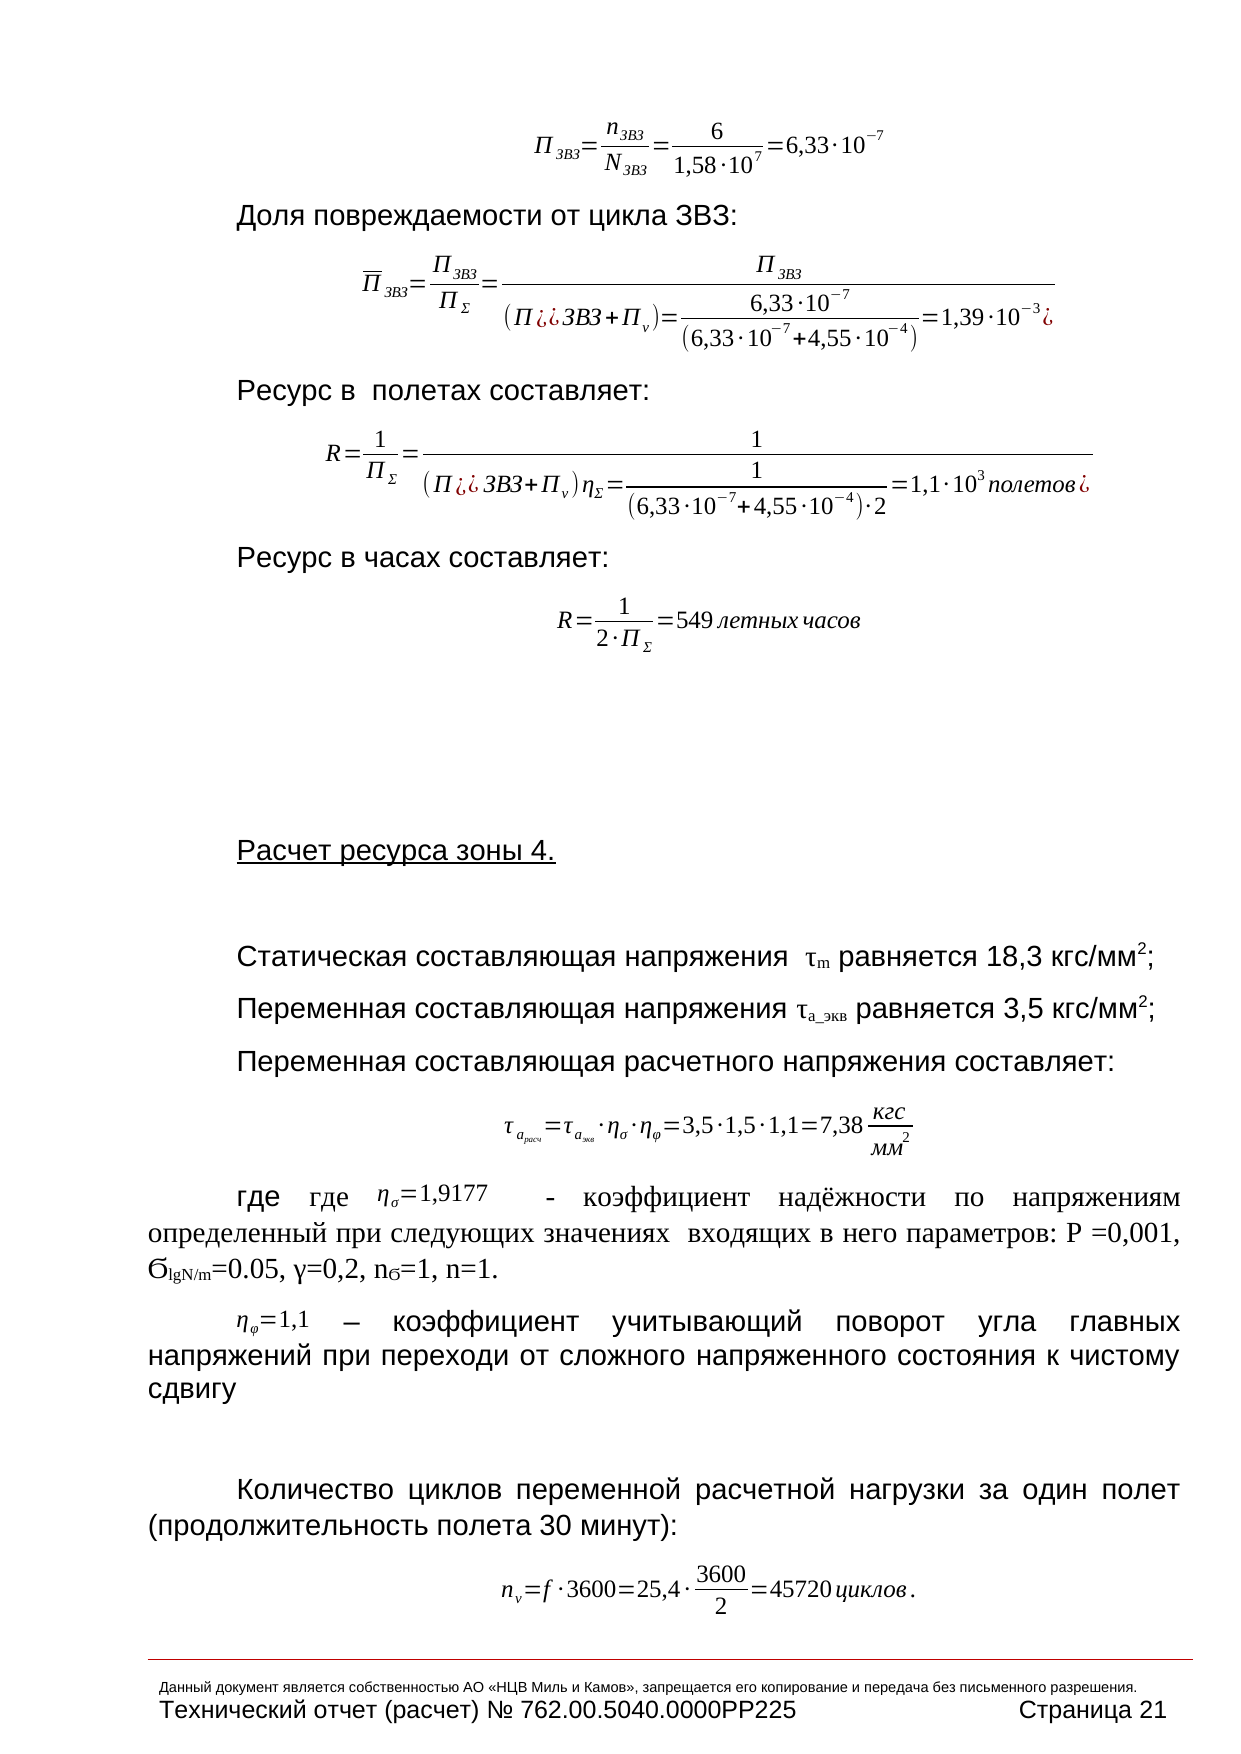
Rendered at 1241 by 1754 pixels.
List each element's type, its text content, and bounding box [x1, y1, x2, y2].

text Расчет ресурса зоны 4. [148, 833, 1181, 866]
text Ресурс в полетах составляет: [148, 373, 1181, 406]
text – коэффициент учитывающий поворот угла главных напряжений при переходи от сложного напряженного состояния к чистому сдвигу [148, 1304, 1181, 1405]
text Статическая составляющая напряжения τm равняется 18,3 кгс/мм2; [148, 938, 1181, 972]
text Переменная составляющая расчетного напряжения составляет: [148, 1044, 1181, 1078]
text Количество циклов переменной расчетной нагрузки за один полет (продолжительность полета 30 минут): [148, 1472, 1181, 1542]
text Переменная составляющая напряжения τa_экв равняется 3,5 кгс/мм2; [148, 991, 1181, 1025]
text где где - коэффициент надёжности по напряжениям определенный при следующих значениях входящих в него параметров: Р =0,001, ϬlgN/m=0.05, γ=0,2, nϬ=1, n=1. [148, 1179, 1181, 1284]
text Ресурс в часах составляет: [148, 540, 1181, 573]
text Доля повреждаемости от цикла ЗВЗ: [148, 198, 1181, 232]
